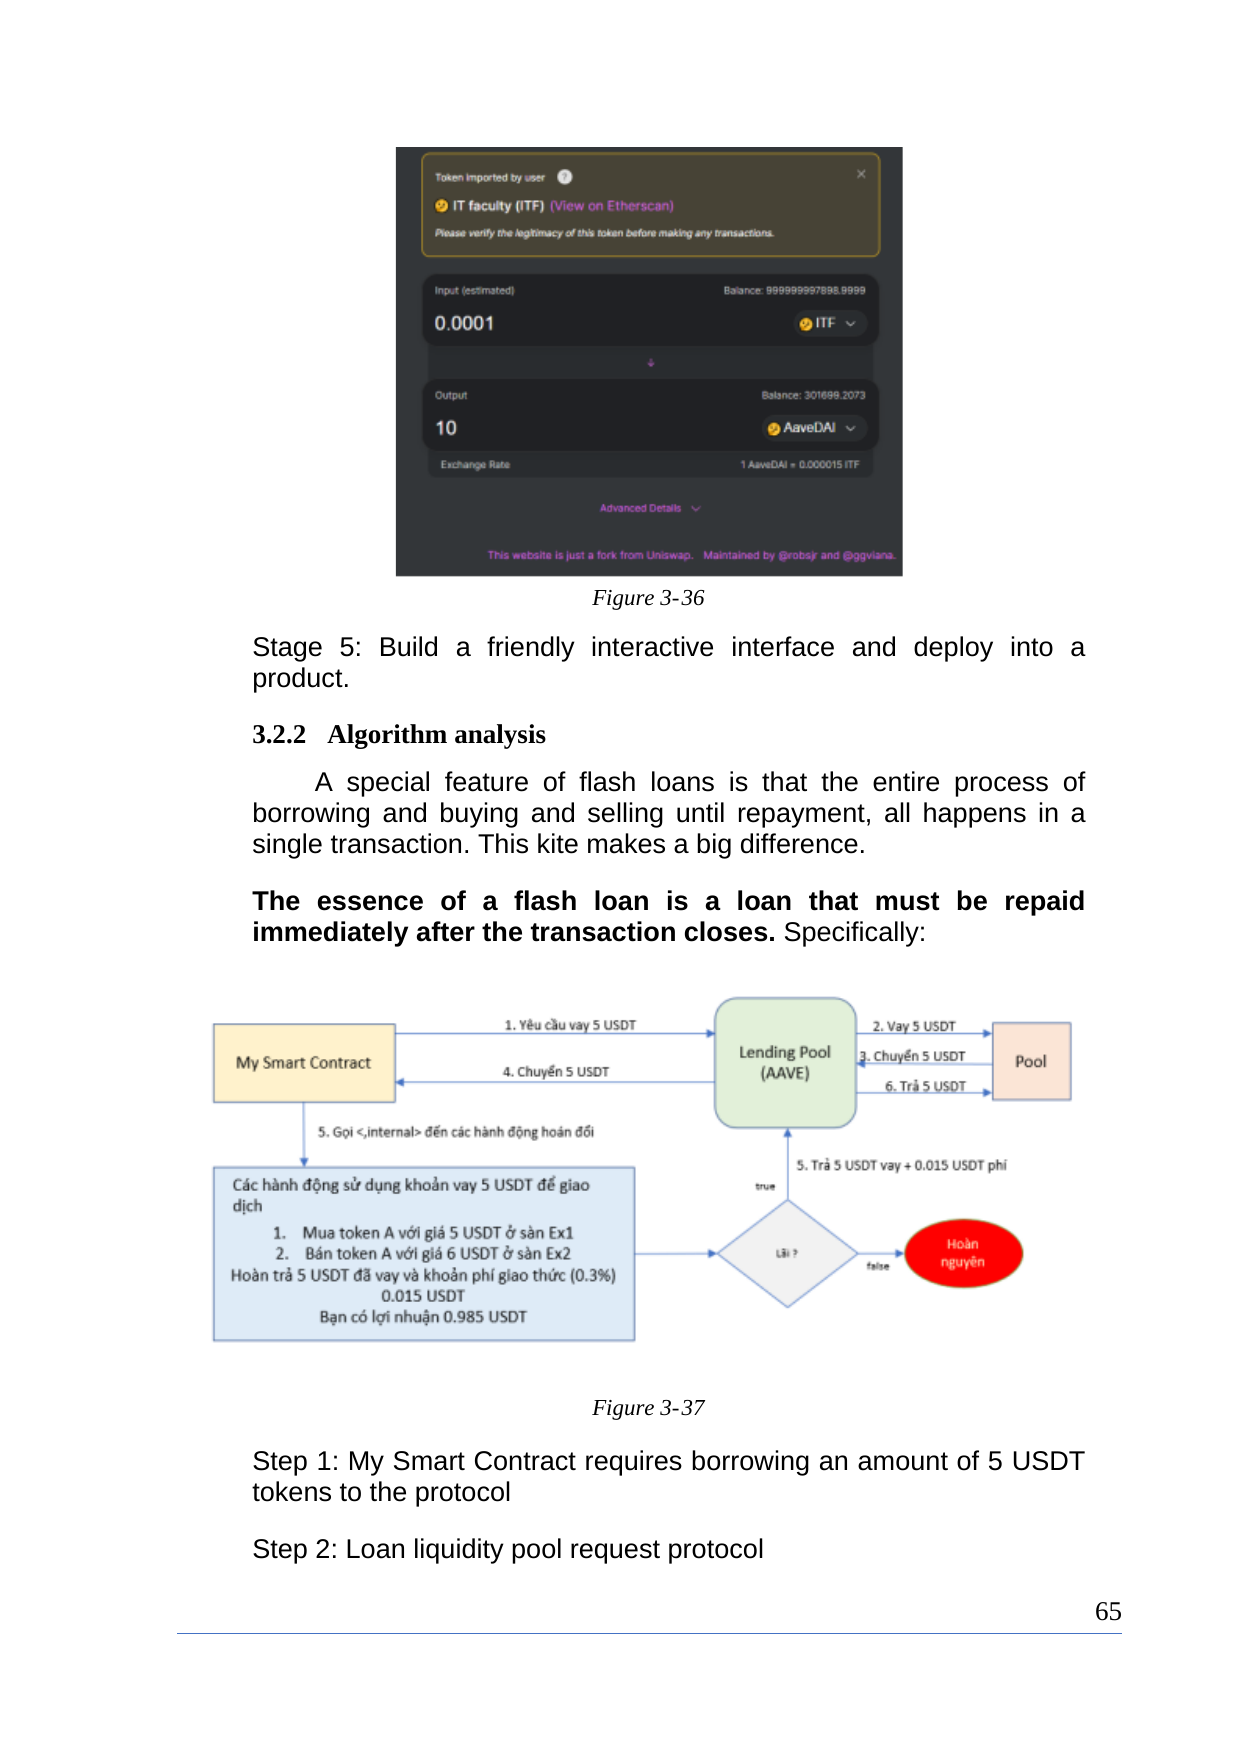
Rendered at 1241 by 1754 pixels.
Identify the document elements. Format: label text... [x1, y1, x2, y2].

text Stage 5: Build a friendly interactive interface and deploy into a product. [252, 631, 1086, 693]
picture [395, 147, 903, 578]
text Step 2: Loan liquidity pool request protocol [252, 1533, 1086, 1564]
text Step 1: My Smart Contract requires borrowing an amount of 5 USDT tokens to the protocol [252, 1445, 1086, 1508]
subtitle Algorithm analysis [252, 718, 1122, 749]
picture [177, 972, 1119, 1388]
text A special feature of flash loans is that the entire process of borrowing and buying and selling until repayment, all happens in a single transaction. This kite makes a big difference. [252, 766, 1086, 860]
text The essence of a flash loan is a loan that must be repaid immediately after the transaction closes. Specifically: [252, 885, 1086, 947]
